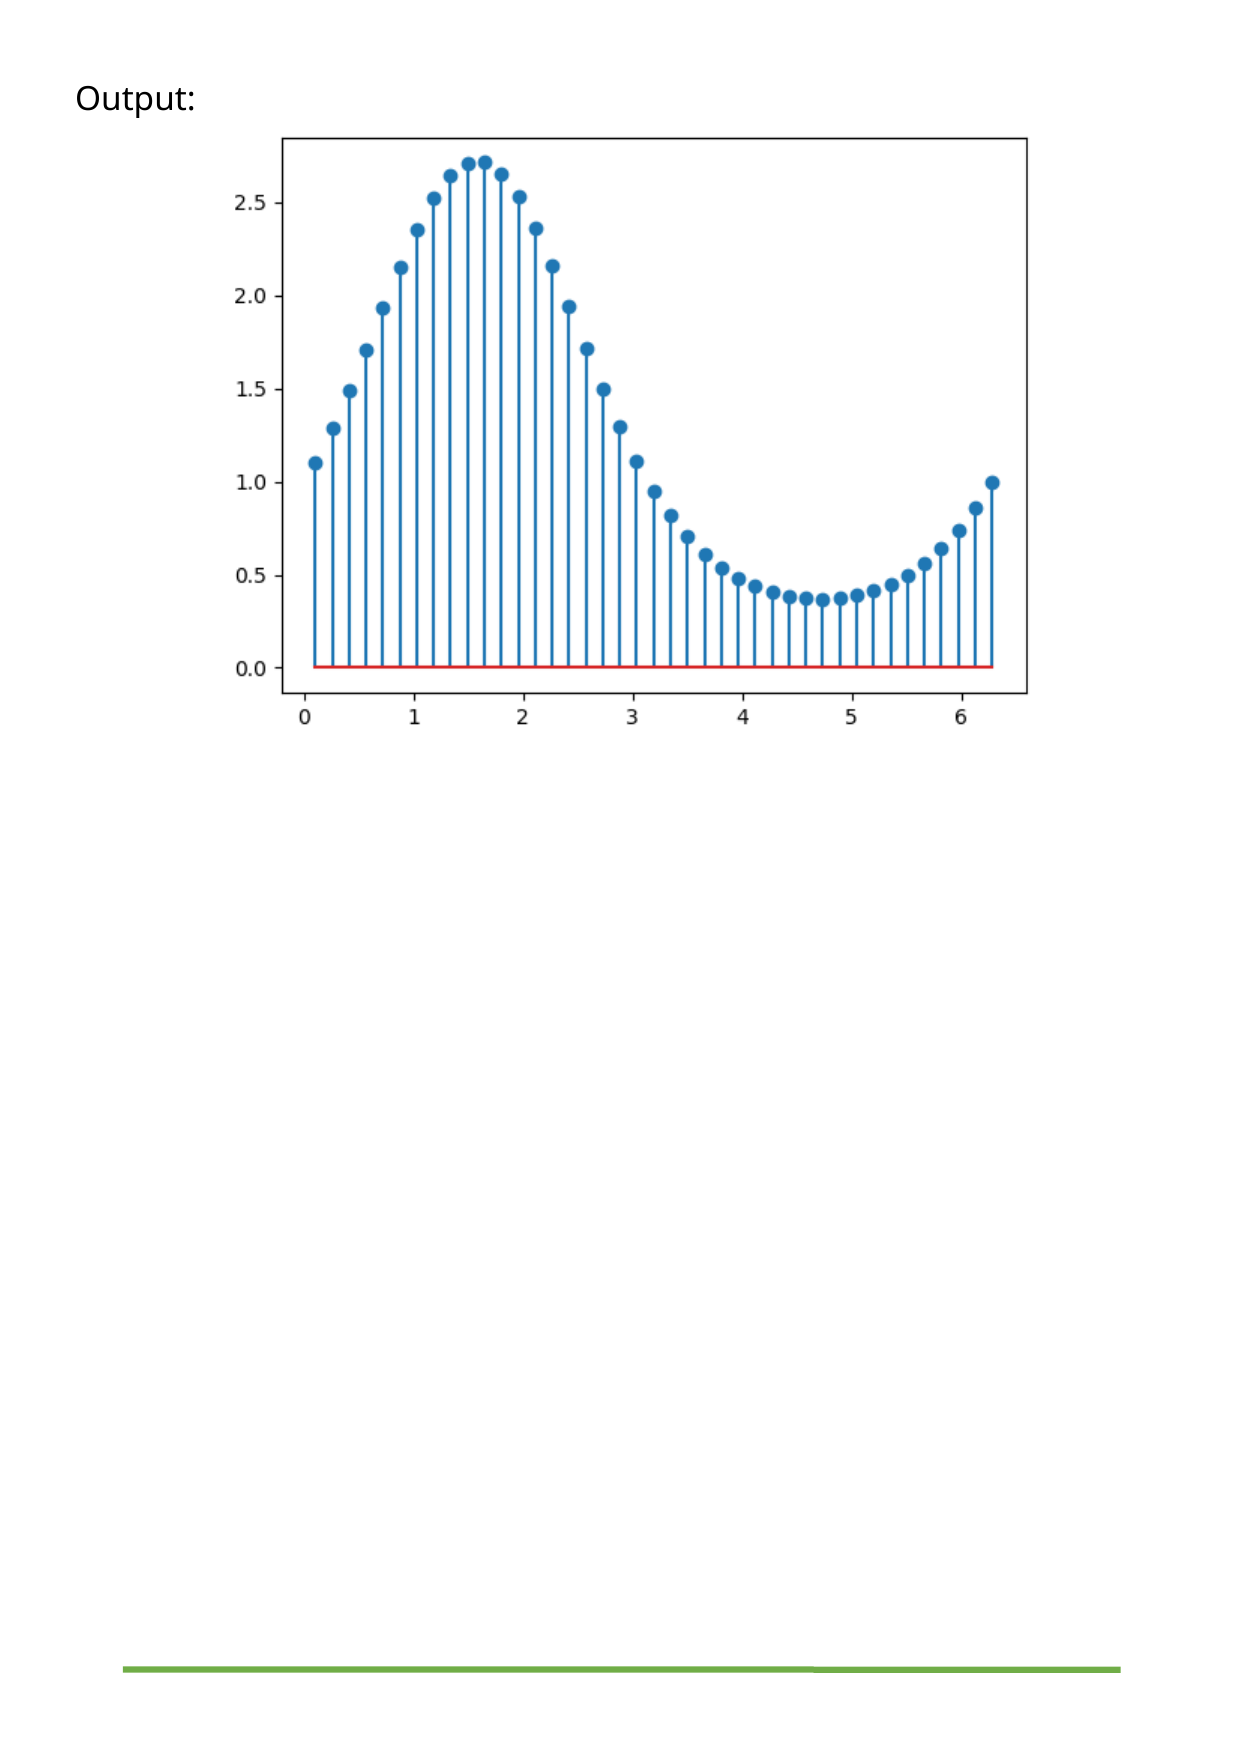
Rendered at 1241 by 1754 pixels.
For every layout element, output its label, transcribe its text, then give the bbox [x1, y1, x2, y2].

text Output: [75, 75, 1165, 120]
picture [219, 123, 1040, 744]
